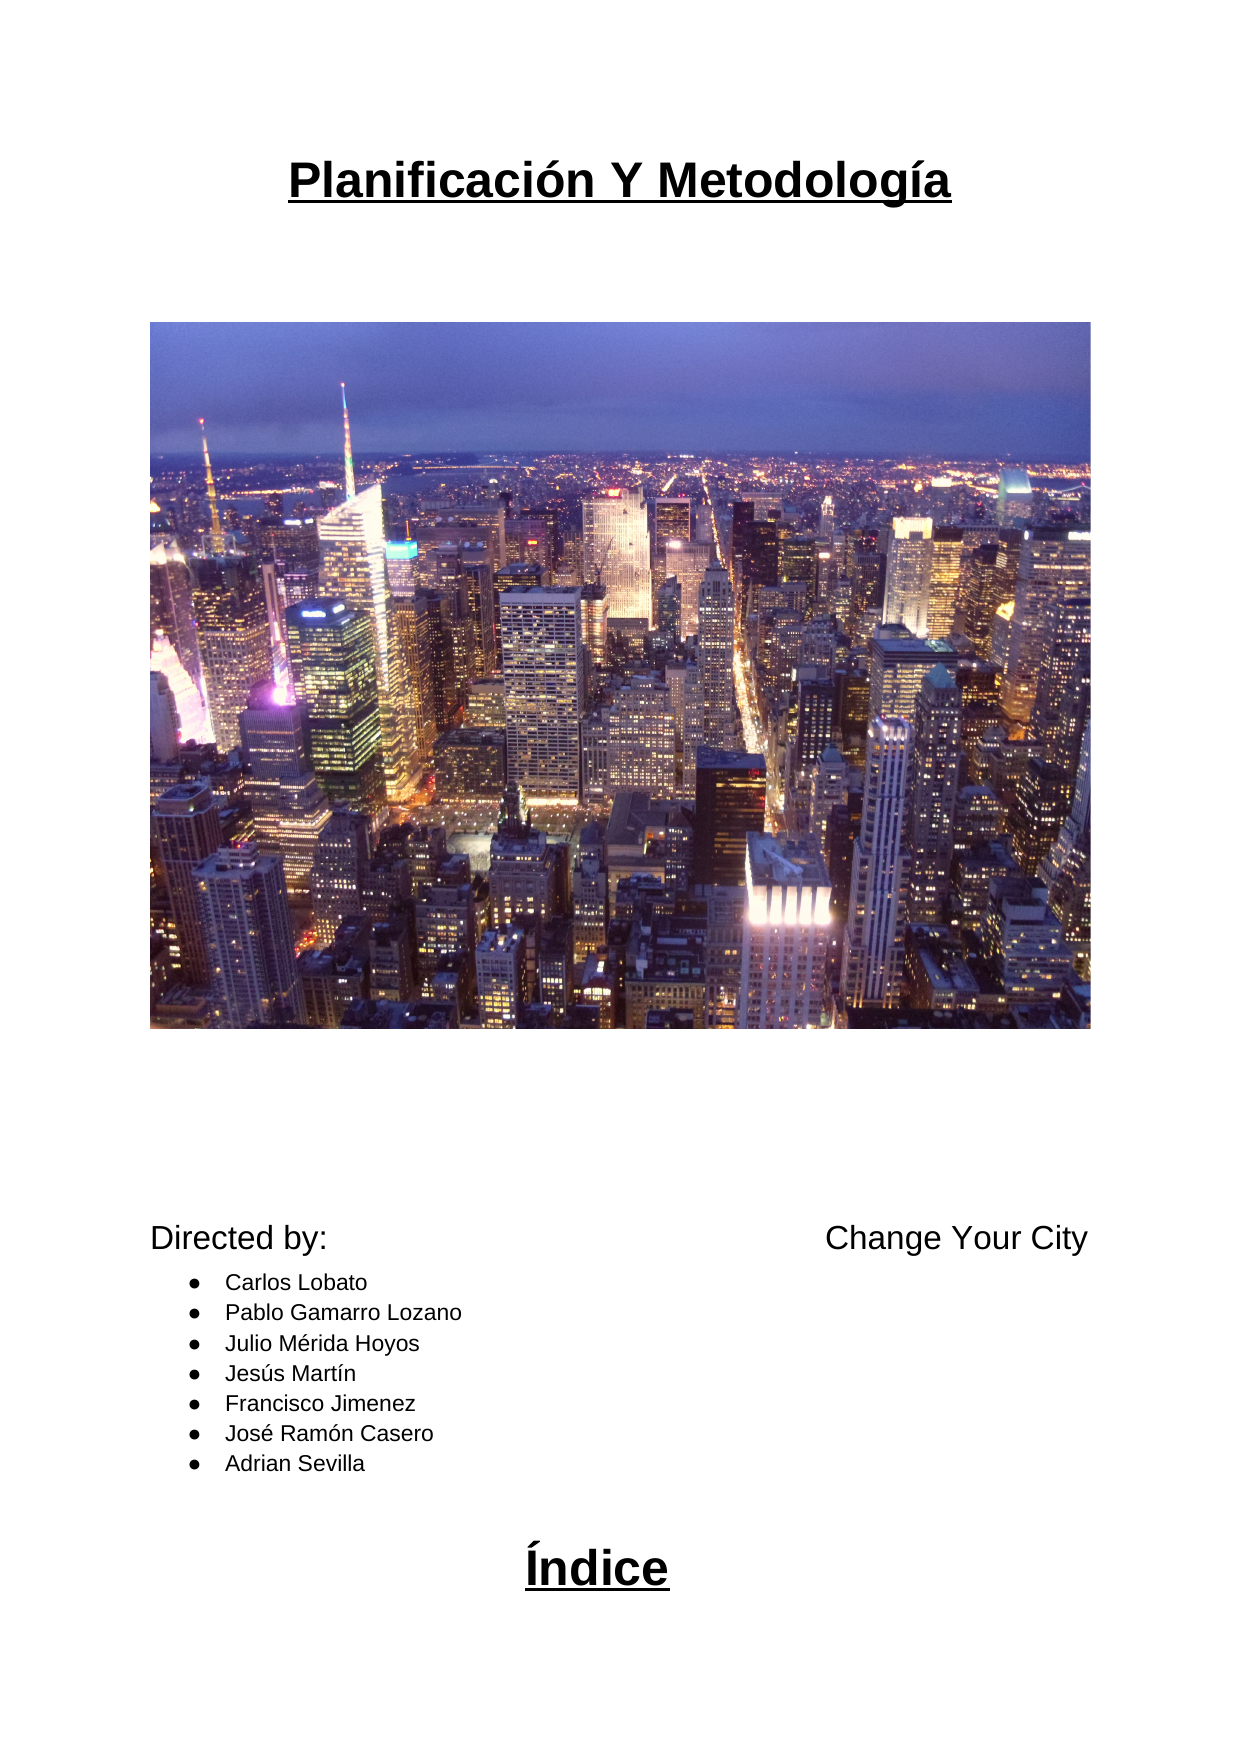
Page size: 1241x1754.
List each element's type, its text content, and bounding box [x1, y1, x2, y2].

list Julio Mérida Hoyos [187, 1329, 1090, 1356]
list Francisco Jimenez [187, 1390, 1090, 1416]
text Planificación Y Metodología [150, 150, 1090, 207]
text Índice [525, 1538, 1090, 1596]
list Carlos Lobato [187, 1269, 1090, 1295]
list José Ramón Casero [187, 1420, 1090, 1446]
list Pablo Gamarro Lozano [187, 1299, 1090, 1326]
list Adrian Sevilla [187, 1450, 1090, 1477]
subtitle Directed by: Change Your City [150, 1218, 1090, 1257]
picture [150, 322, 1091, 1029]
list Jesús Martín [187, 1360, 1090, 1386]
